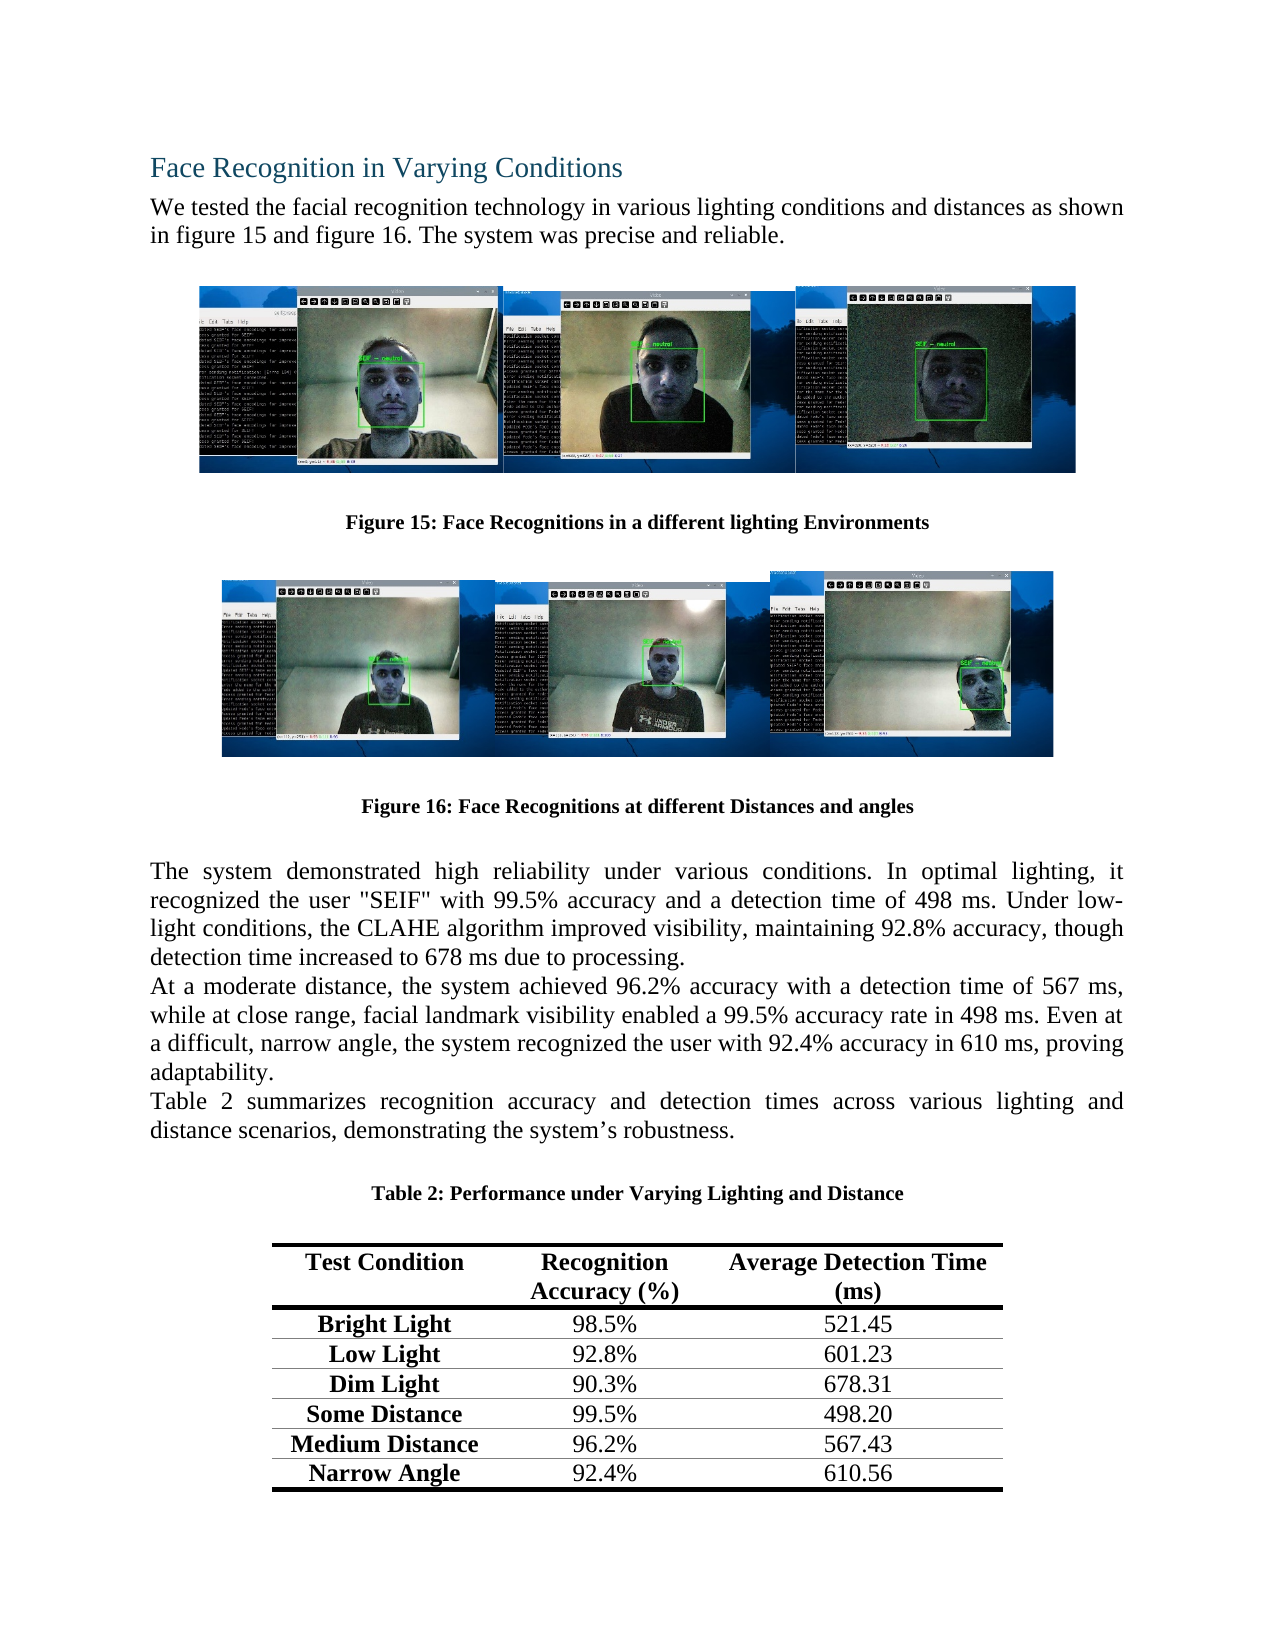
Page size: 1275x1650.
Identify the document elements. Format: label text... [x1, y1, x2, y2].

table_cell 601.23 [713, 1339, 1003, 1368]
picture [199, 286, 1076, 473]
text At a moderate distance, the system achieved 96.2% accuracy with a detection time of 567 ms, while at close range, facial landmark visibility enabled a 99.5% accuracy rate in 498 ms. Even at a difficult, narrow angle, the system recognized the user with 92.4% accuracy in 610 ms, proving adaptability. [150, 971, 1125, 1086]
table_cell Bright Light [272, 1310, 497, 1338]
table_cell Low Light [272, 1339, 497, 1368]
text The system demonstrated high reliability under various conditions. In optimal lighting, it recognized the user "SEIF" with 99.5% accuracy and a detection time of 498 ms. Under low-light conditions, the CLAHE algorithm improved visibility, maintaining 92.8% accuracy, though detection time increased to 678 ms due to processing. [150, 856, 1125, 971]
text Figure 15: Face Recognitions in a different lighting Environments [150, 510, 1125, 534]
subtitle Face Recognition in Varying Conditions [150, 150, 1125, 183]
table_cell Narrow Angle [272, 1459, 497, 1487]
table_cell 98.5% [497, 1310, 712, 1338]
text Figure 16: Face Recognitions at different Distances and angles [150, 794, 1125, 818]
table_cell 567.43 [713, 1429, 1003, 1457]
table_cell 498.20 [713, 1399, 1003, 1428]
table_cell 678.31 [713, 1369, 1003, 1398]
table_cell Dim Light [272, 1369, 497, 1398]
table_cell 92.8% [497, 1339, 712, 1368]
picture [221, 571, 1054, 757]
table_cell 610.56 [713, 1459, 1003, 1487]
text Table 2: Performance under Varying Lighting and Distance [150, 1181, 1125, 1205]
table_cell Some Distance [272, 1399, 497, 1428]
text Table 2 summarizes recognition accuracy and detection times across various lighting and distance scenarios, demonstrating the system’s robustness. [150, 1086, 1125, 1143]
table_cell 96.2% [497, 1429, 712, 1457]
table_cell Medium Distance [272, 1429, 497, 1457]
table_header Test Condition [272, 1247, 497, 1305]
table_cell 90.3% [497, 1369, 712, 1398]
table_header Average Detection Time (ms) [713, 1247, 1003, 1305]
table_cell 521.45 [713, 1310, 1003, 1338]
text We tested the facial recognition technology in various lighting conditions and distances as shown in figure 15 and figure 16. The system was precise and reliable. [150, 192, 1125, 249]
table_cell 99.5% [497, 1399, 712, 1428]
table_cell 92.4% [497, 1459, 712, 1487]
table_header Recognition Accuracy (%) [497, 1247, 712, 1305]
